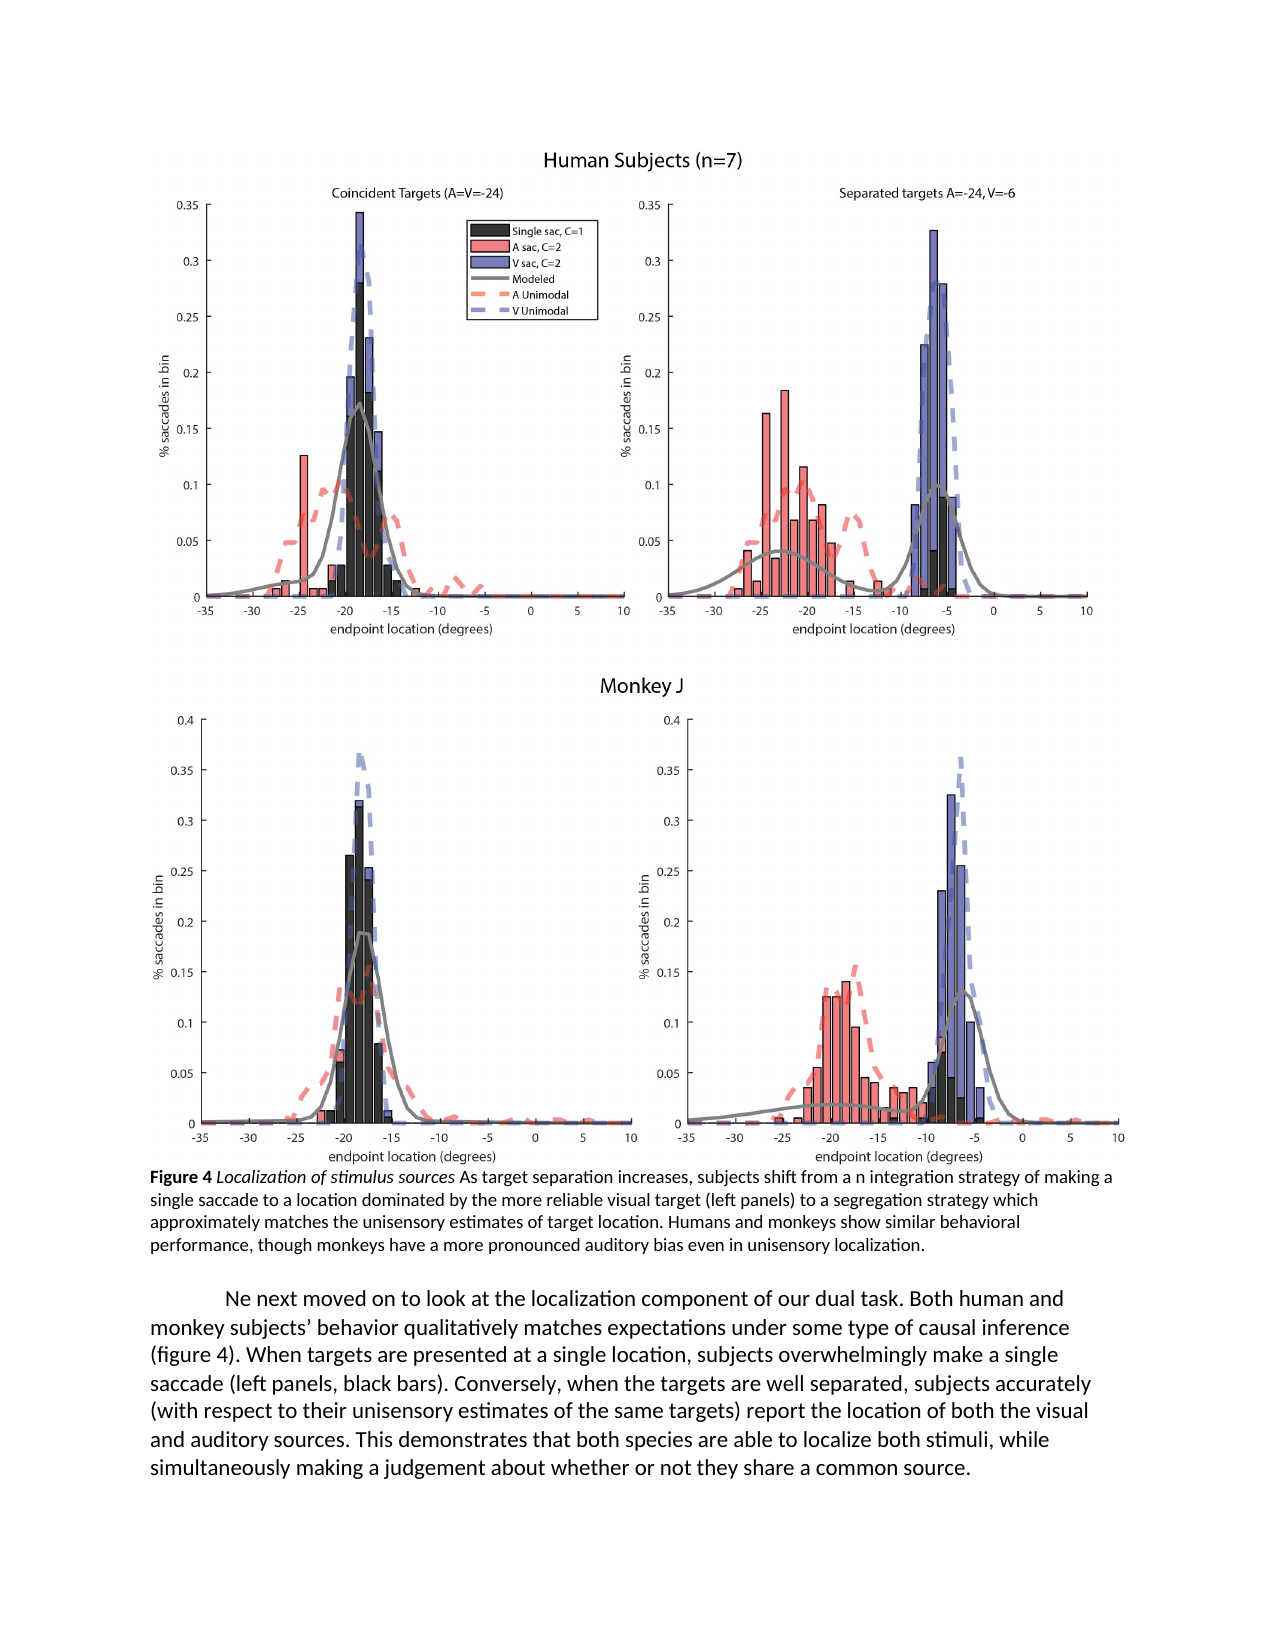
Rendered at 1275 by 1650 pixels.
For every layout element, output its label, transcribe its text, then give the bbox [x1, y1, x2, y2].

text Figure 4 Localization of stimulus sources As target separation increases, subjects shift from a n integration strategy of making a single saccade to a location dominated by the more reliable visual target (left panels) to a segregation strategy which approximately matches the unisensory estimates of target location. Humans and monkeys show similar behavioral performance, though monkeys have a more pronounced auditory bias even in unisensory localization. [150, 1165, 1125, 1257]
picture [150, 149, 1125, 1165]
text Ne next moved on to look at the localization component of our dual task. Both human and monkey subjects’ behavior qualitatively matches expectations under some type of causal inference (figure 4). When targets are presented at a single location, subjects overwhelmingly make a single saccade (left panels, black bars). Conversely, when the targets are well separated, subjects accurately (with respect to their unisensory estimates of the same targets) report the location of both the visual and auditory sources. This demonstrates that both species are able to localize both stimuli, while simultaneously making a judgement about whether or not they share a common source. [150, 1284, 1125, 1481]
